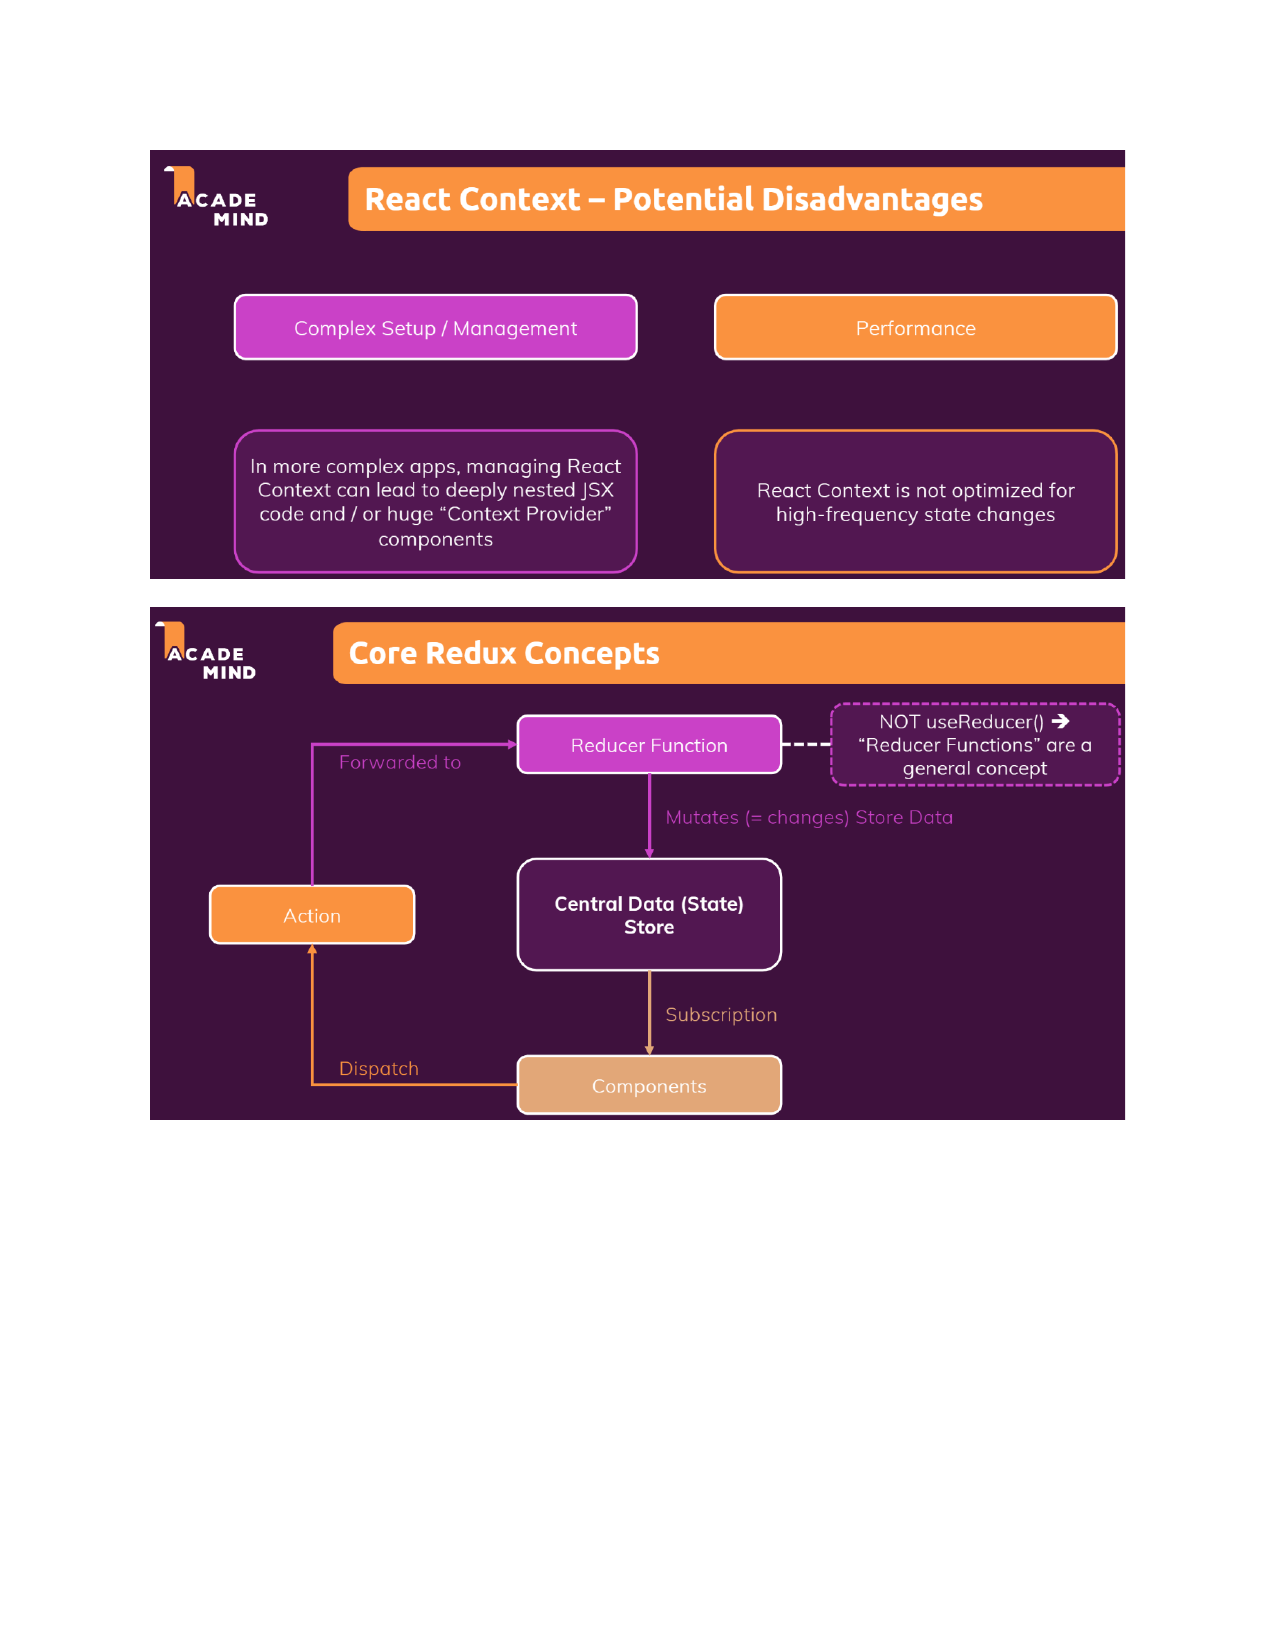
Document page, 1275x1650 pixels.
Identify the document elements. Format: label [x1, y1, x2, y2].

picture [150, 150, 1125, 579]
picture [150, 607, 1125, 1120]
